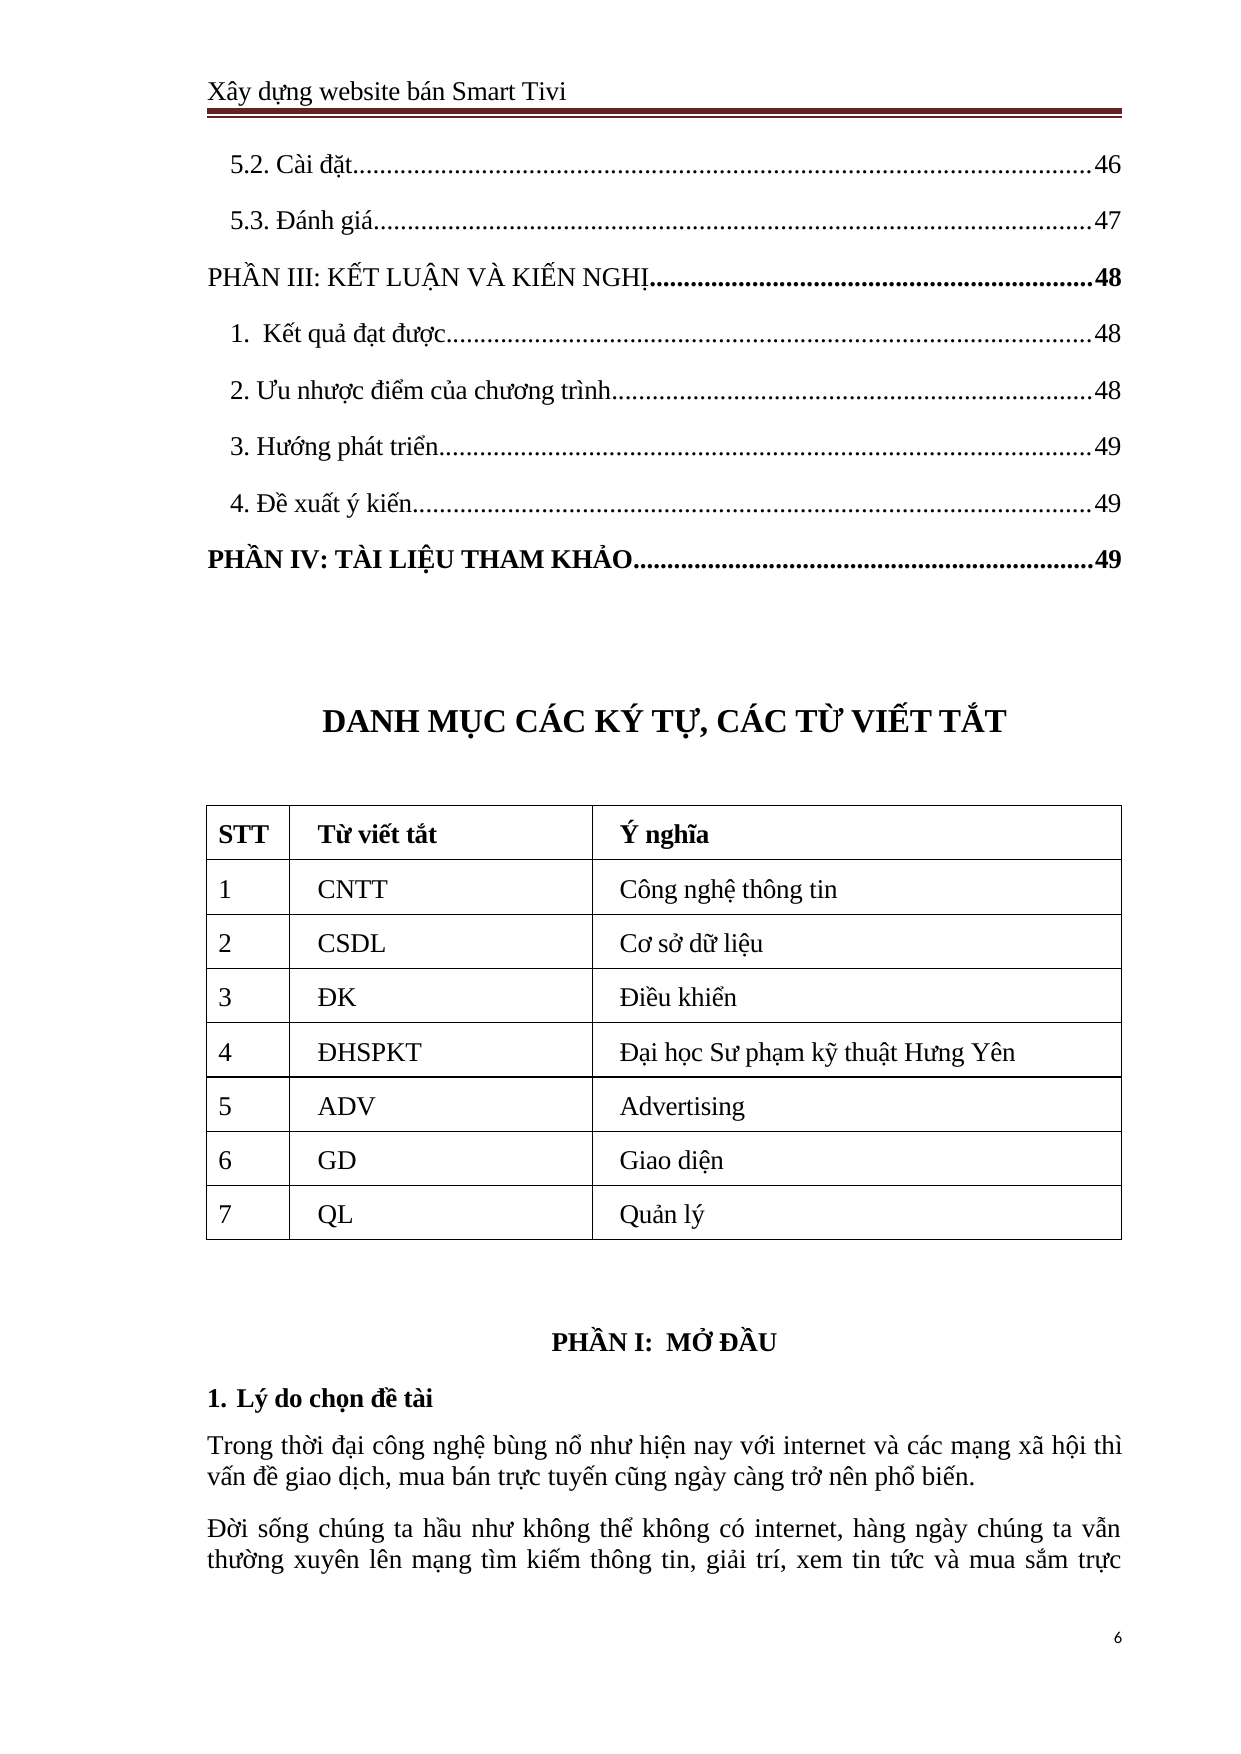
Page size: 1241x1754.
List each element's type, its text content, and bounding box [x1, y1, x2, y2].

text 4. Đề xuất ý kiến 49 [230, 487, 1122, 518]
text 3. Hướng phát triển 49 [230, 431, 1122, 462]
table_cell Advertising [593, 1078, 1121, 1131]
text PHẦN I: MỞ ĐẦU [207, 1326, 1122, 1357]
text 5.2. Cài đặt 46 [230, 148, 1122, 179]
table_cell QL [290, 1186, 592, 1239]
table_cell CNTT [290, 860, 592, 914]
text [207, 1512, 1122, 1574]
table_cell 5 [207, 1078, 289, 1131]
text Trong thời đại công nghệ bùng nổ như hiện nay với internet và các mạng xã hội thì vấn đề giao dịch, mua bán trực tuyến cũng ngày càng trở nên phổ biến. [207, 1429, 1122, 1491]
table_header Ý nghĩa [593, 806, 1121, 859]
table_header Từ viết tắt [290, 806, 592, 859]
table_cell 3 [207, 969, 289, 1022]
table_cell Điều khiển [593, 969, 1121, 1022]
text 2. Ưu nhược điểm của chương trình 48 [230, 374, 1122, 405]
table_cell Quản lý [593, 1186, 1121, 1239]
table_cell ADV [290, 1078, 592, 1131]
table_cell 7 [207, 1186, 289, 1239]
text 1. Kết quả đạt được 48 [230, 317, 1122, 348]
text PHẦN III: KẾT LUẬN VÀ KIẾN NGHỊ 48 [207, 261, 1122, 292]
table_cell Công nghệ thông tin [593, 860, 1121, 914]
table_cell ĐHSPKT [290, 1023, 592, 1076]
table_header STT [207, 806, 289, 859]
table_cell 6 [207, 1132, 289, 1185]
table_cell 1 [207, 860, 289, 914]
table_cell 4 [207, 1023, 289, 1076]
table_cell CSDL [290, 915, 592, 968]
text Lý do chọn đề tài [207, 1382, 1122, 1414]
table_cell Đại học Sư phạm kỹ thuật Hưng Yên [593, 1023, 1121, 1076]
table_cell Giao diện [593, 1132, 1121, 1185]
text 5.3. Đánh giá 47 [230, 204, 1122, 235]
text DANH MỤC CÁC KÝ TỰ, CÁC TỪ VIẾT TẮT [207, 701, 1122, 739]
text PHẦN IV: TÀI LIỆU THAM KHẢO 49 [207, 544, 1122, 575]
table_cell ĐK [290, 969, 592, 1022]
table_cell GD [290, 1132, 592, 1185]
table_cell Cơ sở dữ liệu [593, 915, 1121, 968]
table_cell 2 [207, 915, 289, 968]
